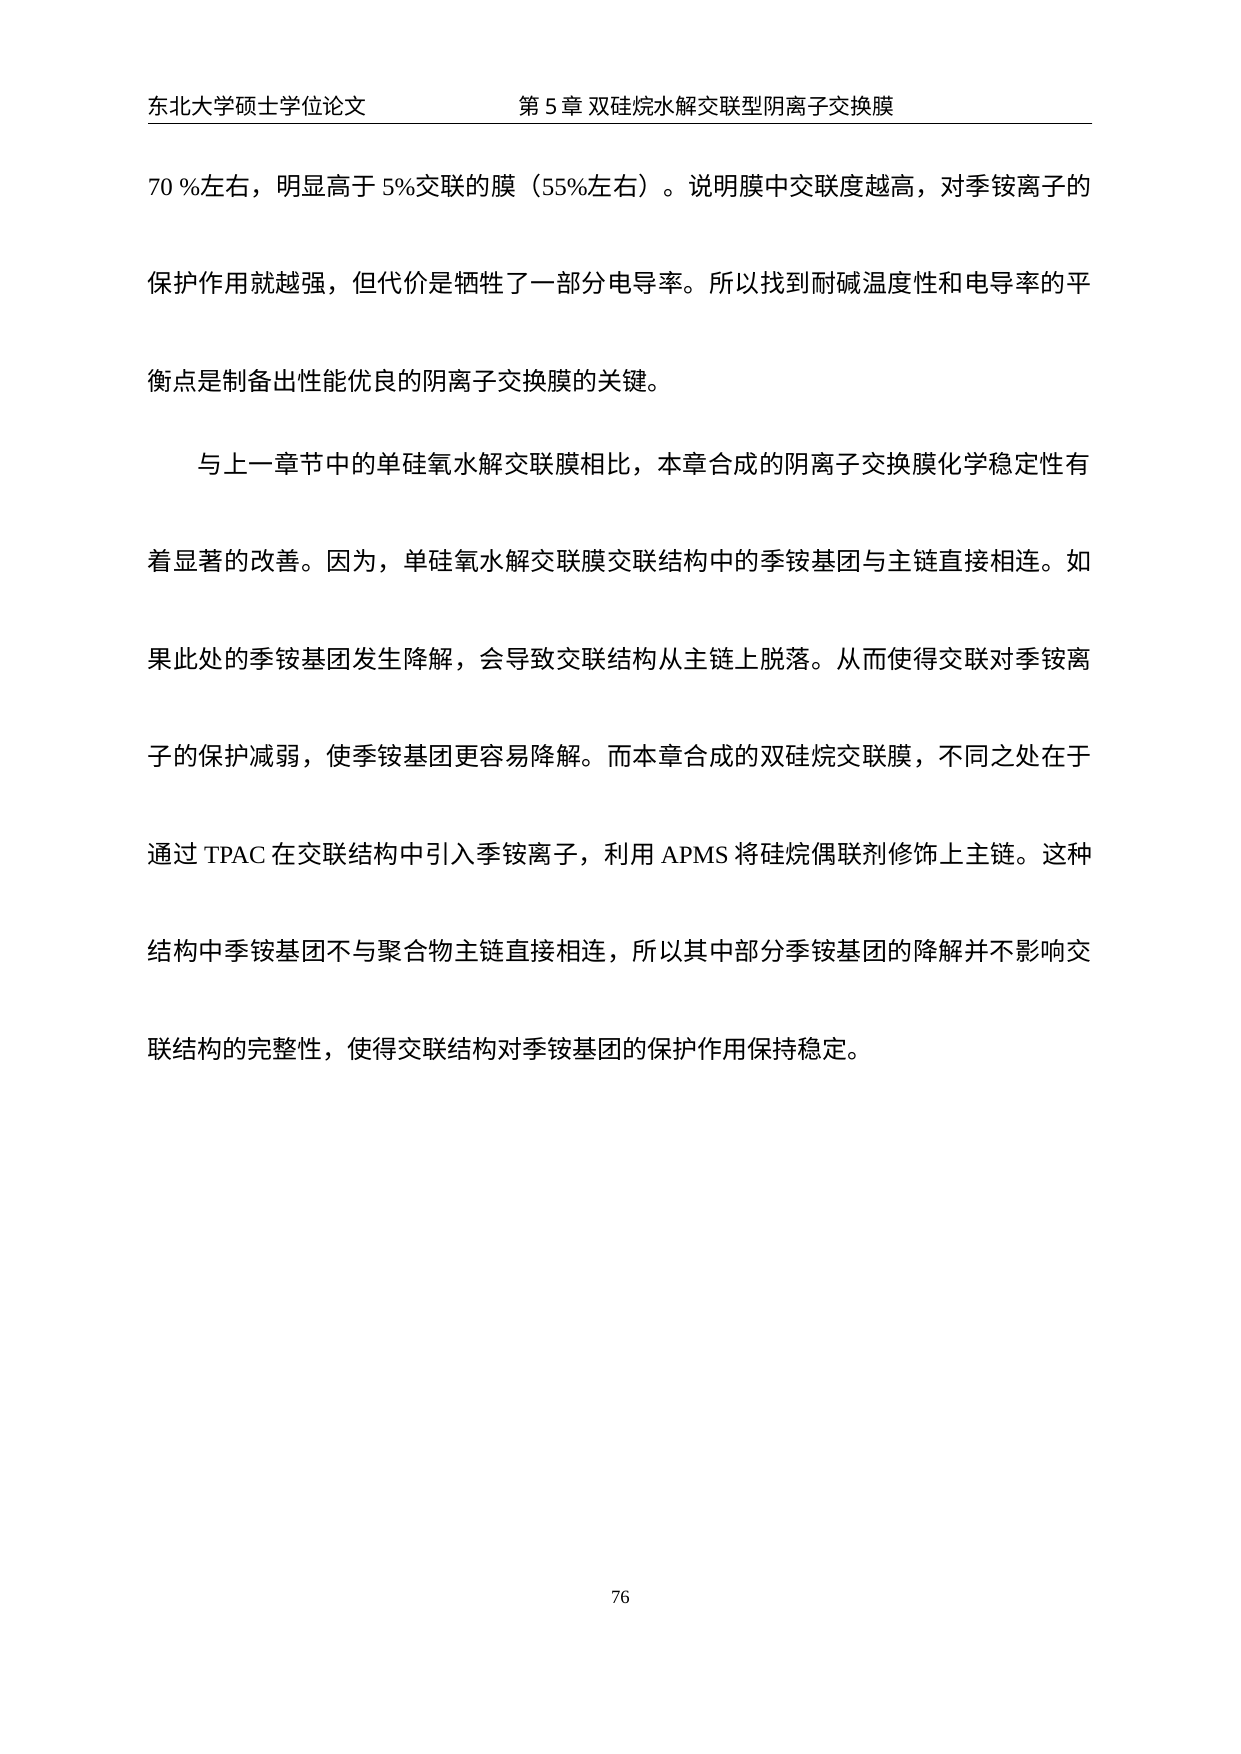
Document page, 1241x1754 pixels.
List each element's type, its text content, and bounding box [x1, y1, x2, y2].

text 与上一章节中的单硅氧水解交联膜相比，本章合成的阴离子交换膜化学稳定性有着显著的改善。因为，单硅氧水解交联膜交联结构中的季铵基团与主链直接相连。如果此处的季铵基团发生降解，会导致交联结构从主链上脱落。从而使得交联对季铵离子的保护减弱，使季铵基团更容易降解。而本章合成的双硅烷交联膜，不同之处在于通过TPAC在交联结构中引入季铵离子，利用APMS将硅烷偶联剂修饰上主链。这种结构中季铵基团不与聚合物主链直接相连，所以其中部分季铵基团的降解并不影响交联结构的完整性，使得交联结构对季铵基团的保护作用保持稳定。 [148, 430, 1092, 1080]
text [148, 152, 1092, 412]
